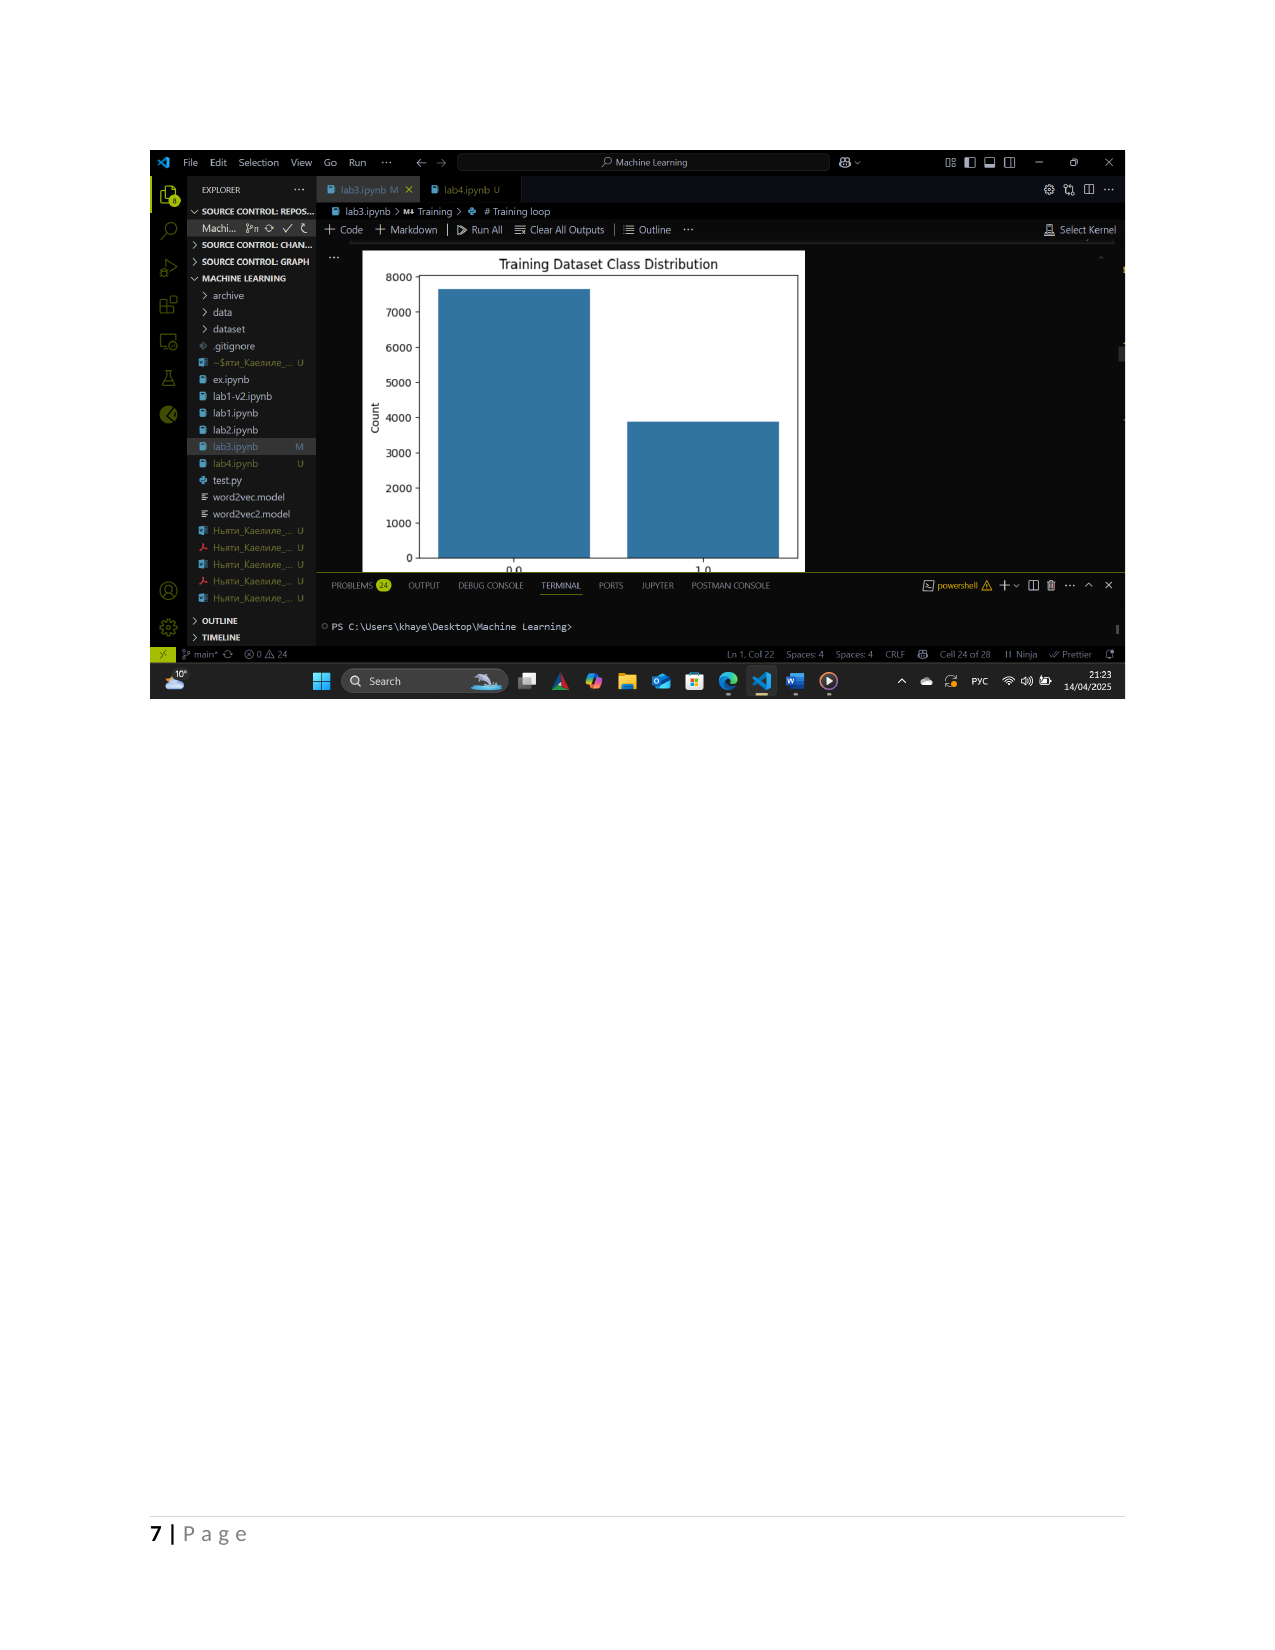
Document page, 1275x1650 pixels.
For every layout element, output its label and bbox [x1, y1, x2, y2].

picture [150, 150, 1125, 699]
